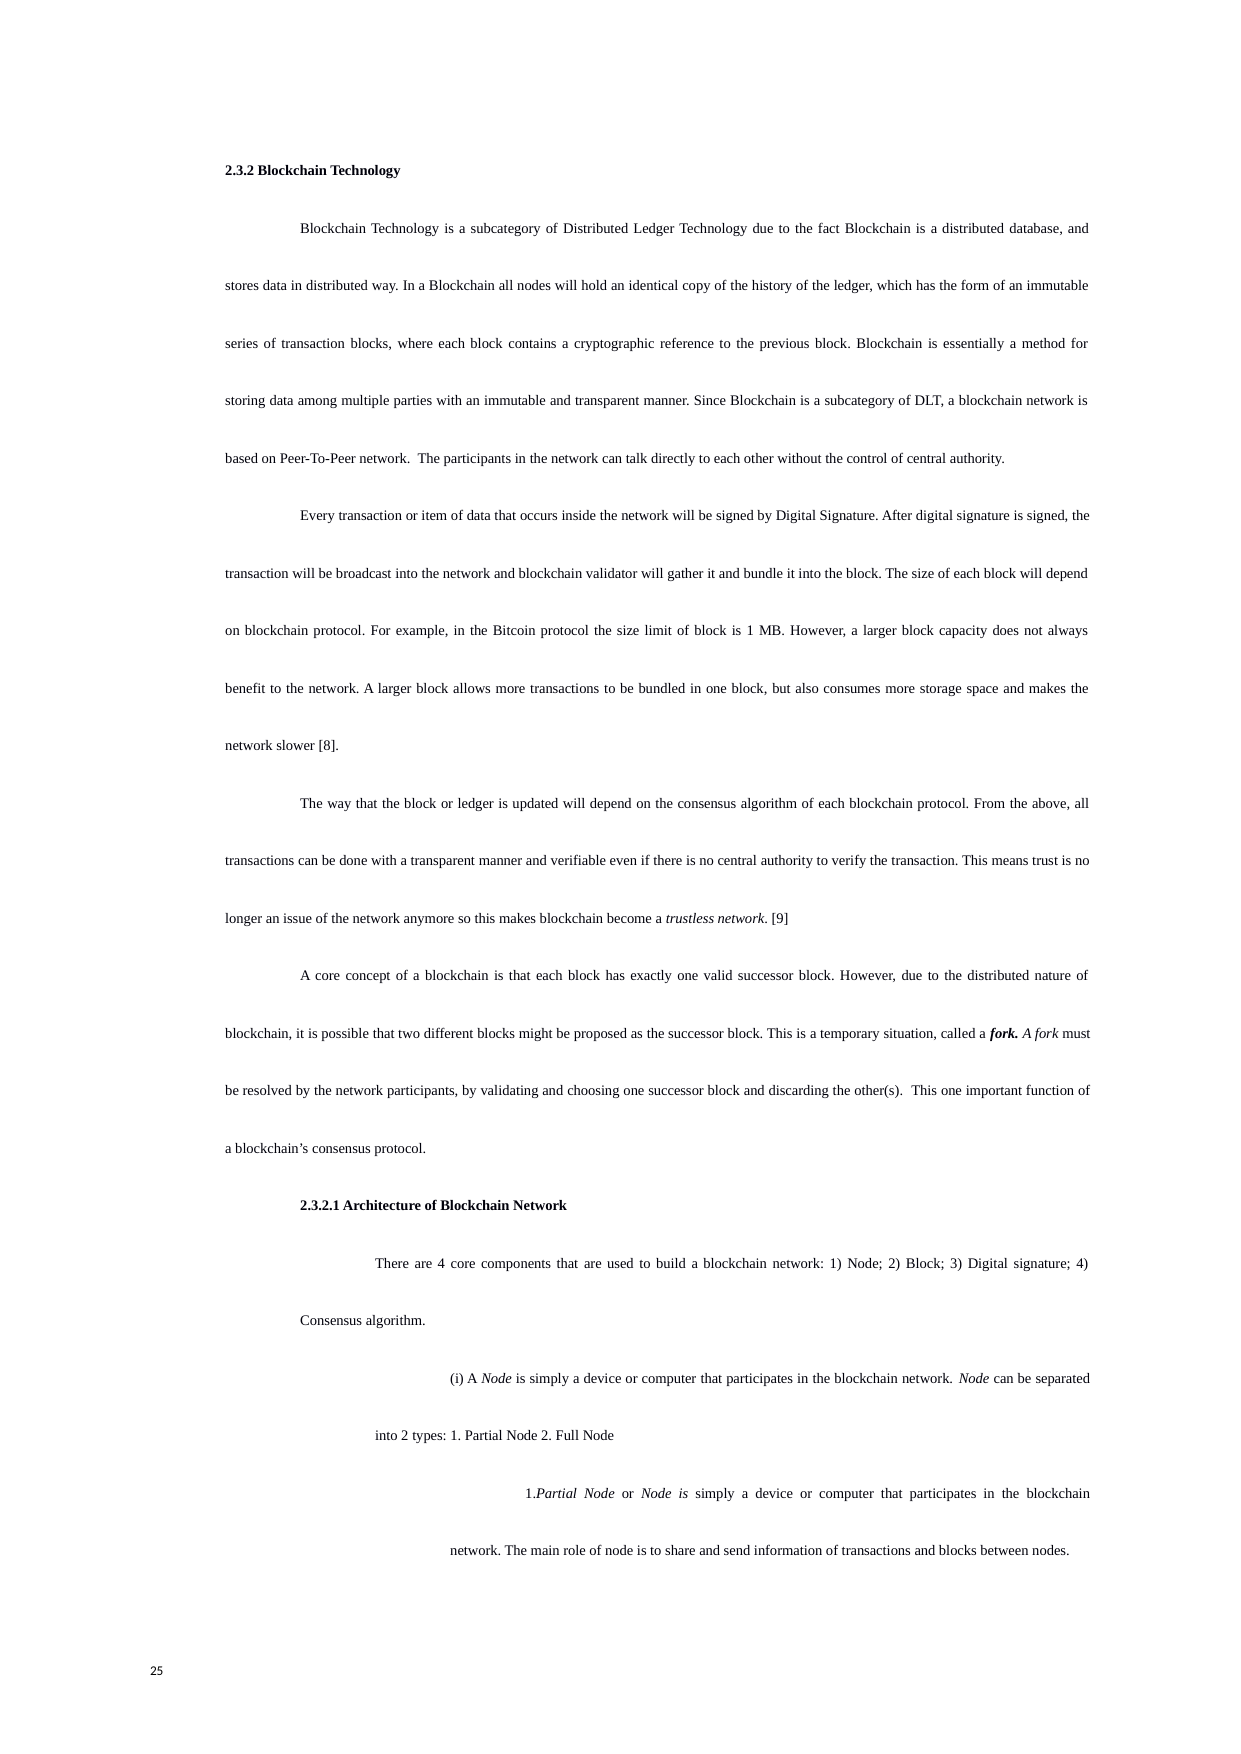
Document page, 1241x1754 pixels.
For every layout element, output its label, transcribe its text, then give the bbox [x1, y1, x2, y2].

text A core concept of a blockchain is that each block has exactly one valid successor block. However, due to the distributed nature of blockchain, it is possible that two different blocks might be proposed as the successor block. This is a temporary situation, called a fork. A fork must be resolved by the network participants, by validating and choosing one successor block and discarding the other(s). This one important function of a blockchain’s consensus protocol. [225, 955, 1090, 1156]
text 2.3.2 Blockchain Technology [150, 150, 1090, 179]
text Every transaction or item of data that occurs inside the network will be signed by Digital Signature. After digital signature is signed, the transaction will be broadcast into the network and blockchain validator will gather it and bundle it into the block. The size of each block will depend on blockchain protocol. For example, in the Bitcoin protocol the size limit of block is 1 MB. However, a larger block capacity does not always benefit to the network. A larger block allows more transactions to be bundled in one block, but also consumes more storage space and makes the network slower [8]. [225, 495, 1090, 754]
text 2.3.2.1 Architecture of Blockchain Network [225, 1185, 1090, 1214]
text (i) A Node is simply a device or computer that participates in the blockchain network. Node can be separated into 2 types: 1. Partial Node 2. Full Node [375, 1357, 1090, 1444]
text There are 4 core components that are used to build a blockchain network: 1) Node; 2) Block; 3) Digital signature; 4) Consensus algorithm. [300, 1242, 1090, 1329]
text 1.Partial Node or Node is simply a device or computer that participates in the blockchain network. The main role of node is to share and send information of transactions and blocks between nodes. [450, 1472, 1090, 1559]
text The way that the block or ledger is updated will depend on the consensus algorithm of each blockchain protocol. From the above, all transactions can be done with a transparent manner and verifiable even if there is no central authority to verify the transaction. This means trust is no longer an issue of the network anymore so this makes blockchain become a trustless network. [9] [225, 782, 1090, 926]
text Blockchain Technology is a subcategory of Distributed Ledger Technology due to the fact Blockchain is a distributed database, and stores data in distributed way. In a Blockchain all nodes will hold an identical copy of the history of the ledger, which has the form of an immutable series of transaction blocks, where each block contains a cryptographic reference to the previous block. Blockchain is essentially a method for storing data among multiple parties with an immutable and transparent manner. Since Blockchain is a subcategory of DLT, a blockchain network is based on Peer-To-Peer network. The participants in the network can talk directly to each other without the control of central authority. [225, 207, 1090, 466]
